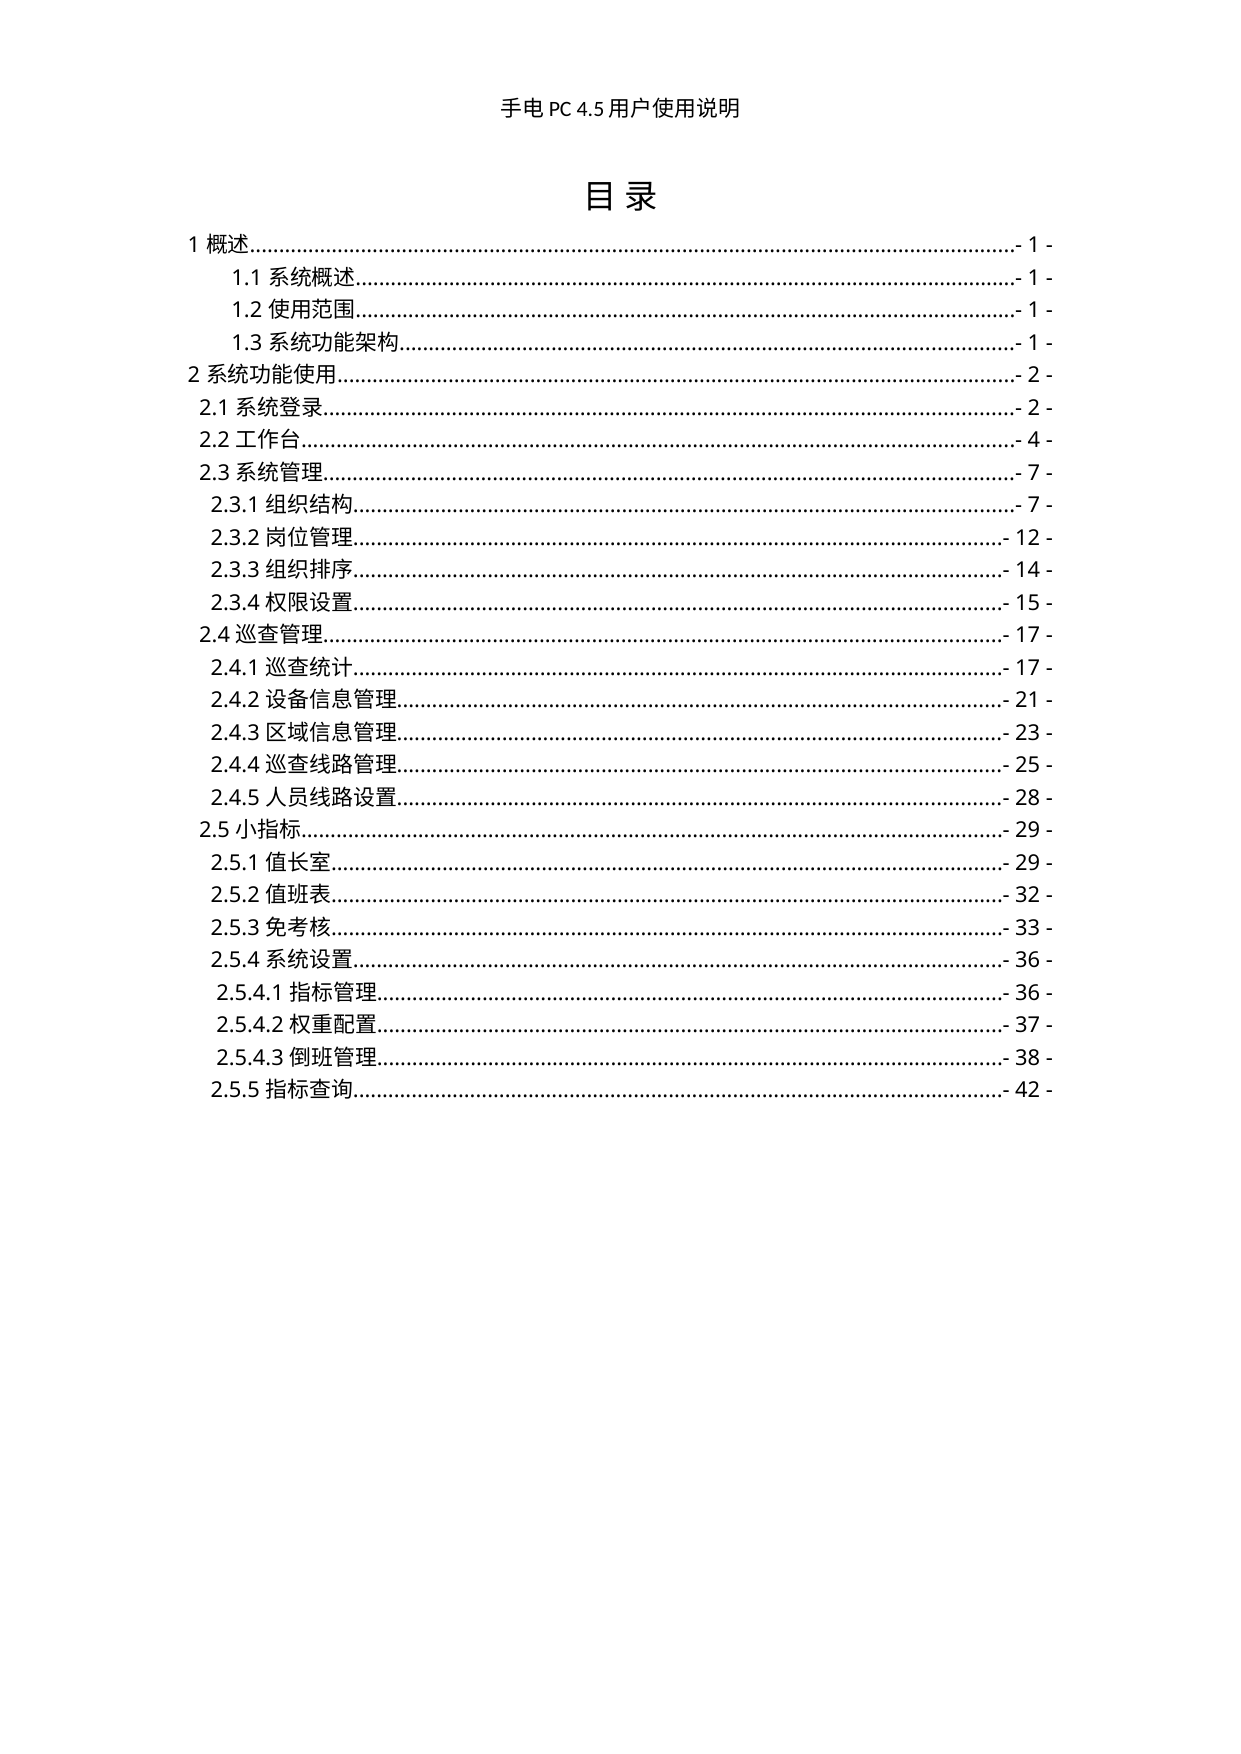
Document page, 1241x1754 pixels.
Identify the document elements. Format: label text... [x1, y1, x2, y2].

text 2.5.4.1 指标管理 - 36 - [187, 974, 1053, 1007]
text 1.3 系统功能架构 - 1 - [231, 324, 1053, 357]
text 2.4.2 设备信息管理 - 21 - [187, 682, 1053, 714]
text 2.5.4.3 倒班管理 - 38 - [187, 1039, 1053, 1072]
text 2.5.2 值班表 - 32 - [187, 877, 1053, 909]
text 2.3.2 岗位管理 - 12 - [187, 519, 1053, 552]
text 1 概述 - 1 - [187, 227, 1053, 259]
text 2.3.1 组织结构 - 7 - [187, 487, 1053, 519]
text 2.5.1 值长室 - 29 - [187, 844, 1053, 877]
text 2.5.5 指标查询 - 42 - [187, 1072, 1053, 1104]
text 1.2 使用范围 - 1 - [231, 292, 1053, 324]
text 2.3.3 组织排序 - 14 - [187, 552, 1053, 584]
text 1.1 系统概述 - 1 - [231, 259, 1053, 292]
text 2.3 系统管理 - 7 - [187, 454, 1053, 487]
text 2.1 系统登录 - 2 - [187, 389, 1053, 422]
text 目 录 [187, 162, 1053, 227]
text 2.4.1 巡查统计 - 17 - [187, 649, 1053, 682]
text 2.5.4 系统设置 - 36 - [187, 942, 1053, 974]
text 2.3.4 权限设置 - 15 - [187, 584, 1053, 617]
text 2.4.3 区域信息管理 - 23 - [187, 714, 1053, 747]
text 2 系统功能使用 - 2 - [187, 357, 1053, 389]
text 2.5 小指标 - 29 - [187, 812, 1053, 844]
text 2.5.4.2 权重配置 - 37 - [187, 1007, 1053, 1039]
text 2.4 巡查管理 - 17 - [187, 617, 1053, 649]
text 2.4.4 巡查线路管理 - 25 - [187, 747, 1053, 779]
text 2.2 工作台 - 4 - [187, 422, 1053, 454]
text 2.5.3 免考核 - 33 - [187, 909, 1053, 942]
text 2.4.5 人员线路设置 - 28 - [187, 779, 1053, 812]
